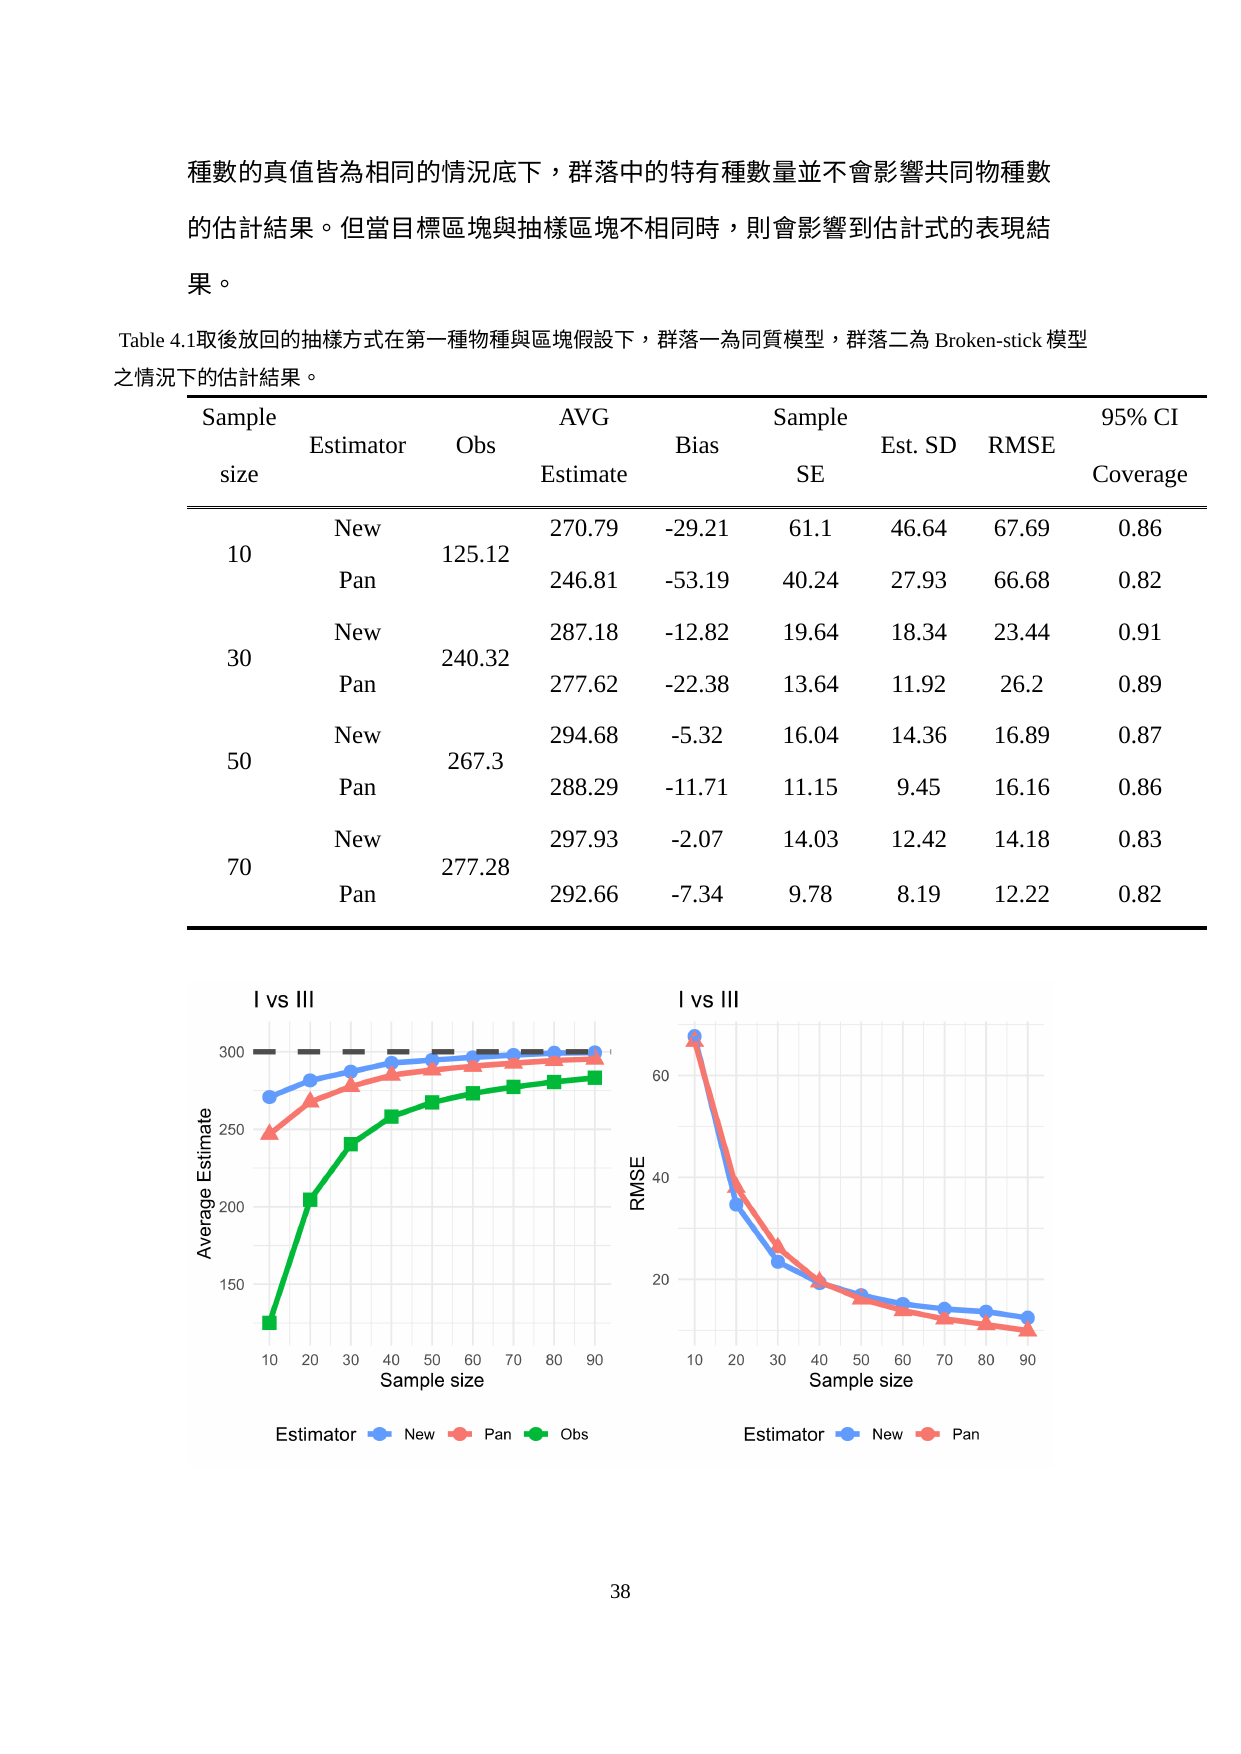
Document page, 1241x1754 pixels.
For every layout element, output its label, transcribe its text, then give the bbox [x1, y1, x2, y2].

table_cell 66.68 [970, 561, 1073, 613]
table_cell Pan [291, 665, 424, 716]
table_cell 11.92 [867, 665, 970, 716]
table_cell 67.69 [970, 509, 1073, 561]
table_cell 240.32 [424, 613, 527, 716]
table_cell 277.28 [424, 820, 527, 926]
table_cell 23.44 [970, 613, 1073, 664]
table_cell 61.1 [754, 509, 867, 561]
table_cell 27.93 [867, 561, 970, 613]
table_cell 270.79 [528, 509, 640, 561]
table_cell 9.78 [754, 872, 867, 926]
table_cell 288.29 [528, 768, 640, 820]
table_cell 0.91 [1073, 613, 1207, 664]
table_cell 14.03 [754, 820, 867, 872]
table_cell 11.15 [754, 768, 867, 820]
table_cell -2.07 [640, 820, 753, 872]
table_cell 0.89 [1073, 665, 1207, 716]
table_header Sample size [187, 398, 291, 506]
table_cell Pan [291, 561, 424, 613]
table_cell 0.86 [1073, 509, 1207, 561]
table_header 95% CI Coverage [1073, 398, 1207, 506]
table_cell 294.68 [528, 716, 640, 768]
table_cell -22.38 [640, 665, 753, 716]
table_header Sample SE [754, 398, 867, 506]
table_cell 30 [187, 613, 291, 716]
table_cell -12.82 [640, 613, 753, 664]
table_cell 10 [187, 509, 291, 613]
table_cell 0.87 [1073, 716, 1207, 768]
table_cell 0.82 [1073, 561, 1207, 613]
table_cell 0.82 [1073, 872, 1207, 926]
table_cell New [291, 613, 424, 664]
table_cell 9.45 [867, 768, 970, 820]
text Table 4.1取後放回的抽樣方式在第一種物種與區塊假設下，群落一為同質模型，群落二為Broken-stick模型之情況下的估計結果。 [113, 320, 1088, 395]
table_cell 14.18 [970, 820, 1073, 872]
table_cell 287.18 [528, 613, 640, 664]
picture [187, 981, 1053, 1468]
table_cell 267.3 [424, 716, 527, 820]
table_cell 8.19 [867, 872, 970, 926]
table_cell Pan [291, 768, 424, 820]
table_header AVG Estimate [528, 398, 640, 506]
table_cell 246.81 [528, 561, 640, 613]
table_cell 50 [187, 716, 291, 820]
table_cell 46.64 [867, 509, 970, 561]
table_cell 13.64 [754, 665, 867, 716]
table_cell 19.64 [754, 613, 867, 664]
table_cell -7.34 [640, 872, 753, 926]
table_cell 12.42 [867, 820, 970, 872]
table_cell 12.22 [970, 872, 1073, 926]
table_cell New [291, 716, 424, 768]
table_cell -11.71 [640, 768, 753, 820]
table_cell 16.89 [970, 716, 1073, 768]
table_cell 18.34 [867, 613, 970, 664]
table_cell 14.36 [867, 716, 970, 768]
table_cell -29.21 [640, 509, 753, 561]
table_cell 70 [187, 820, 291, 926]
table_header Estimator [291, 398, 424, 506]
table_cell -5.32 [640, 716, 753, 768]
table_cell 16.04 [754, 716, 867, 768]
table_cell 40.24 [754, 561, 867, 613]
table_header Bias [640, 398, 753, 506]
table_cell 26.2 [970, 665, 1073, 716]
table_header Obs [424, 398, 527, 506]
table_cell 0.83 [1073, 820, 1207, 872]
table_header RMSE [970, 398, 1073, 506]
table_cell Pan [291, 872, 424, 926]
table_cell -53.19 [640, 561, 753, 613]
table_header Est. SD [867, 398, 970, 506]
table_cell 292.66 [528, 872, 640, 926]
table_cell 297.93 [528, 820, 640, 872]
table_cell 277.62 [528, 665, 640, 716]
table_cell 125.12 [424, 509, 527, 613]
table_cell New [291, 509, 424, 561]
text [187, 152, 1053, 302]
table_cell 0.86 [1073, 768, 1207, 820]
table_cell 16.16 [970, 768, 1073, 820]
table_cell New [291, 820, 424, 872]
